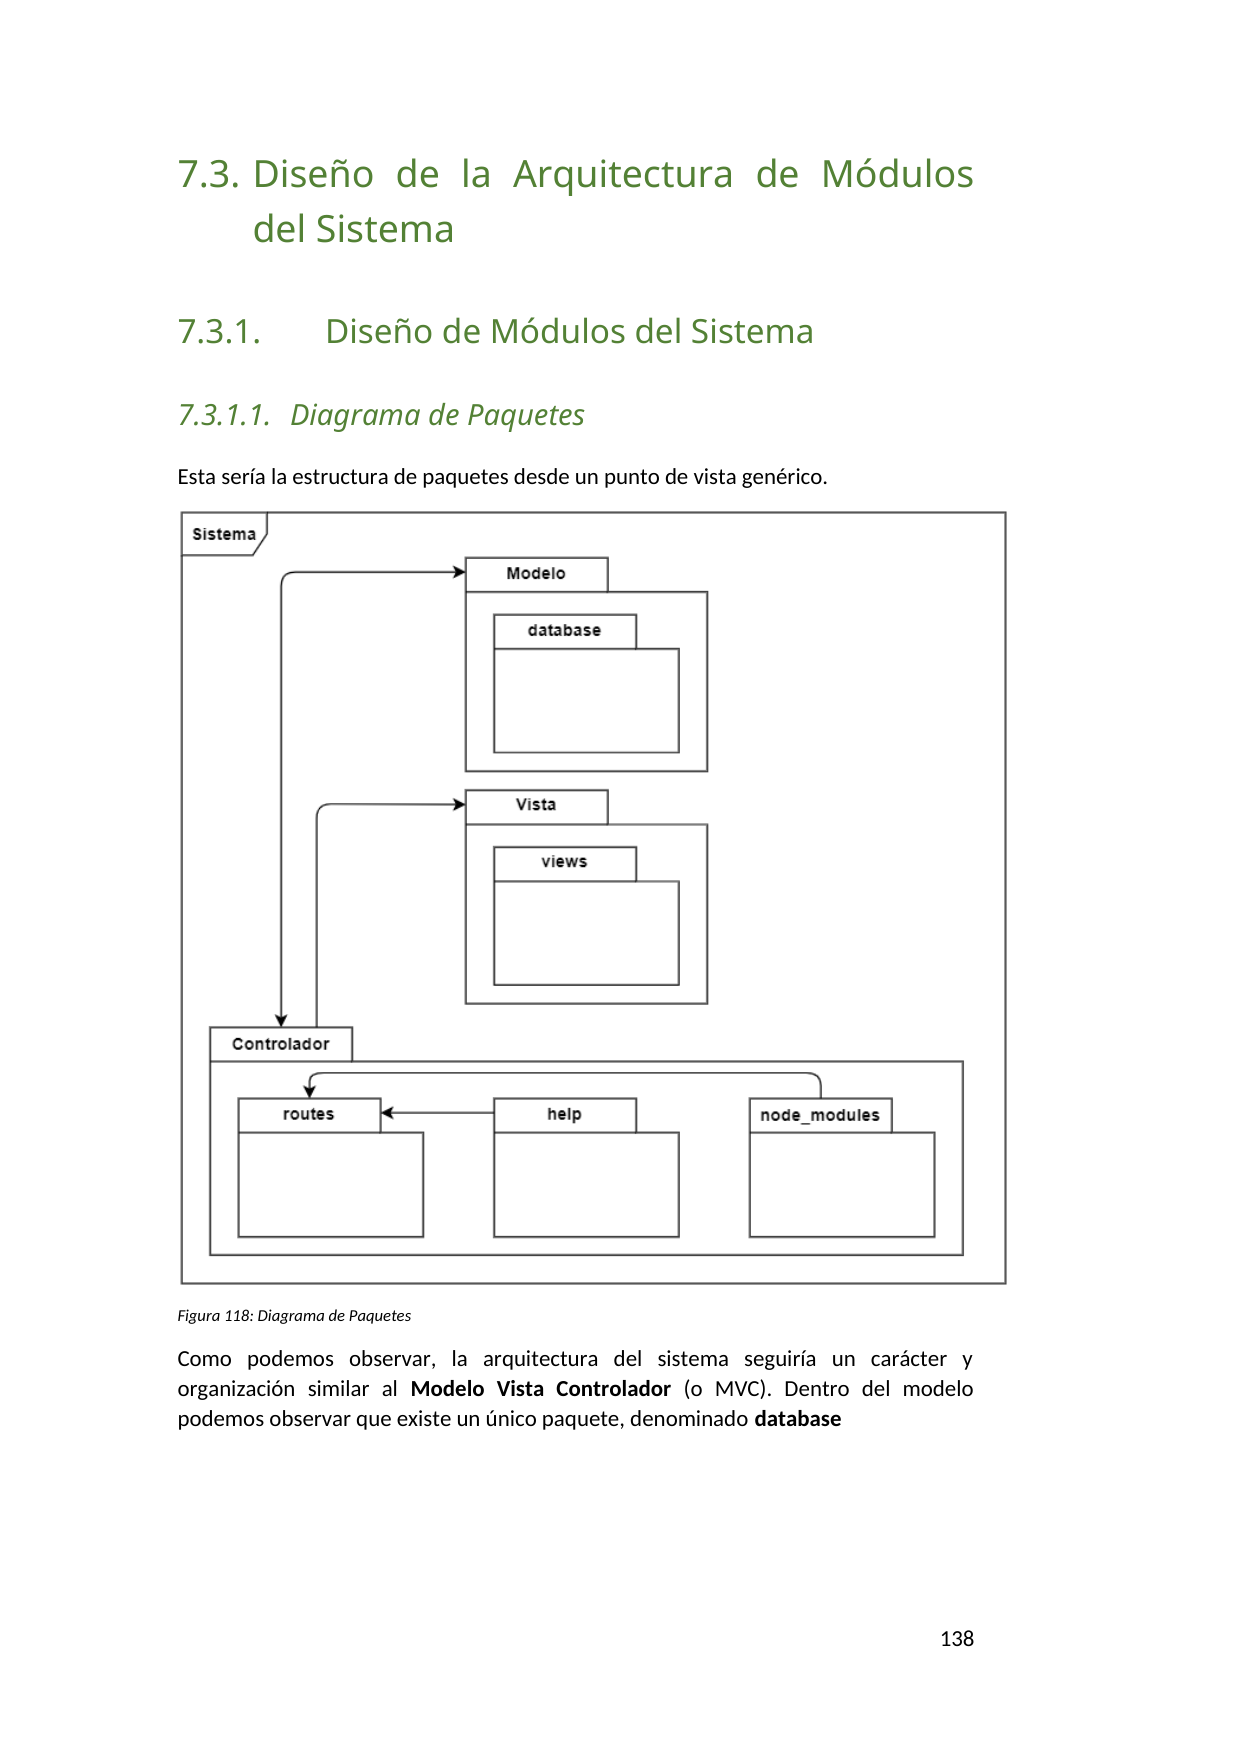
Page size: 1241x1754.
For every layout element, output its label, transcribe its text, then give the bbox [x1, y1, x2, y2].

picture [177, 509, 1009, 1287]
text Esta sería la estructura de paquetes desde un punto de vista genérico. [177, 462, 974, 490]
text Como podemos observar, la arquitectura del sistema seguiría un carácter y organización similar al Modelo Vista Controlador (o MVC). Dentro del modelo podemos observar que existe un único paquete, denominado database [177, 1344, 974, 1432]
text Figura 118: Diagrama de Paquetes [177, 1305, 974, 1326]
subtitle Diseño de la Arquitectura de Módulos del Sistema [177, 148, 974, 254]
subtitle Diagrama de Paquetes [177, 394, 974, 434]
subtitle Diseño de Módulos del Sistema [177, 308, 974, 353]
